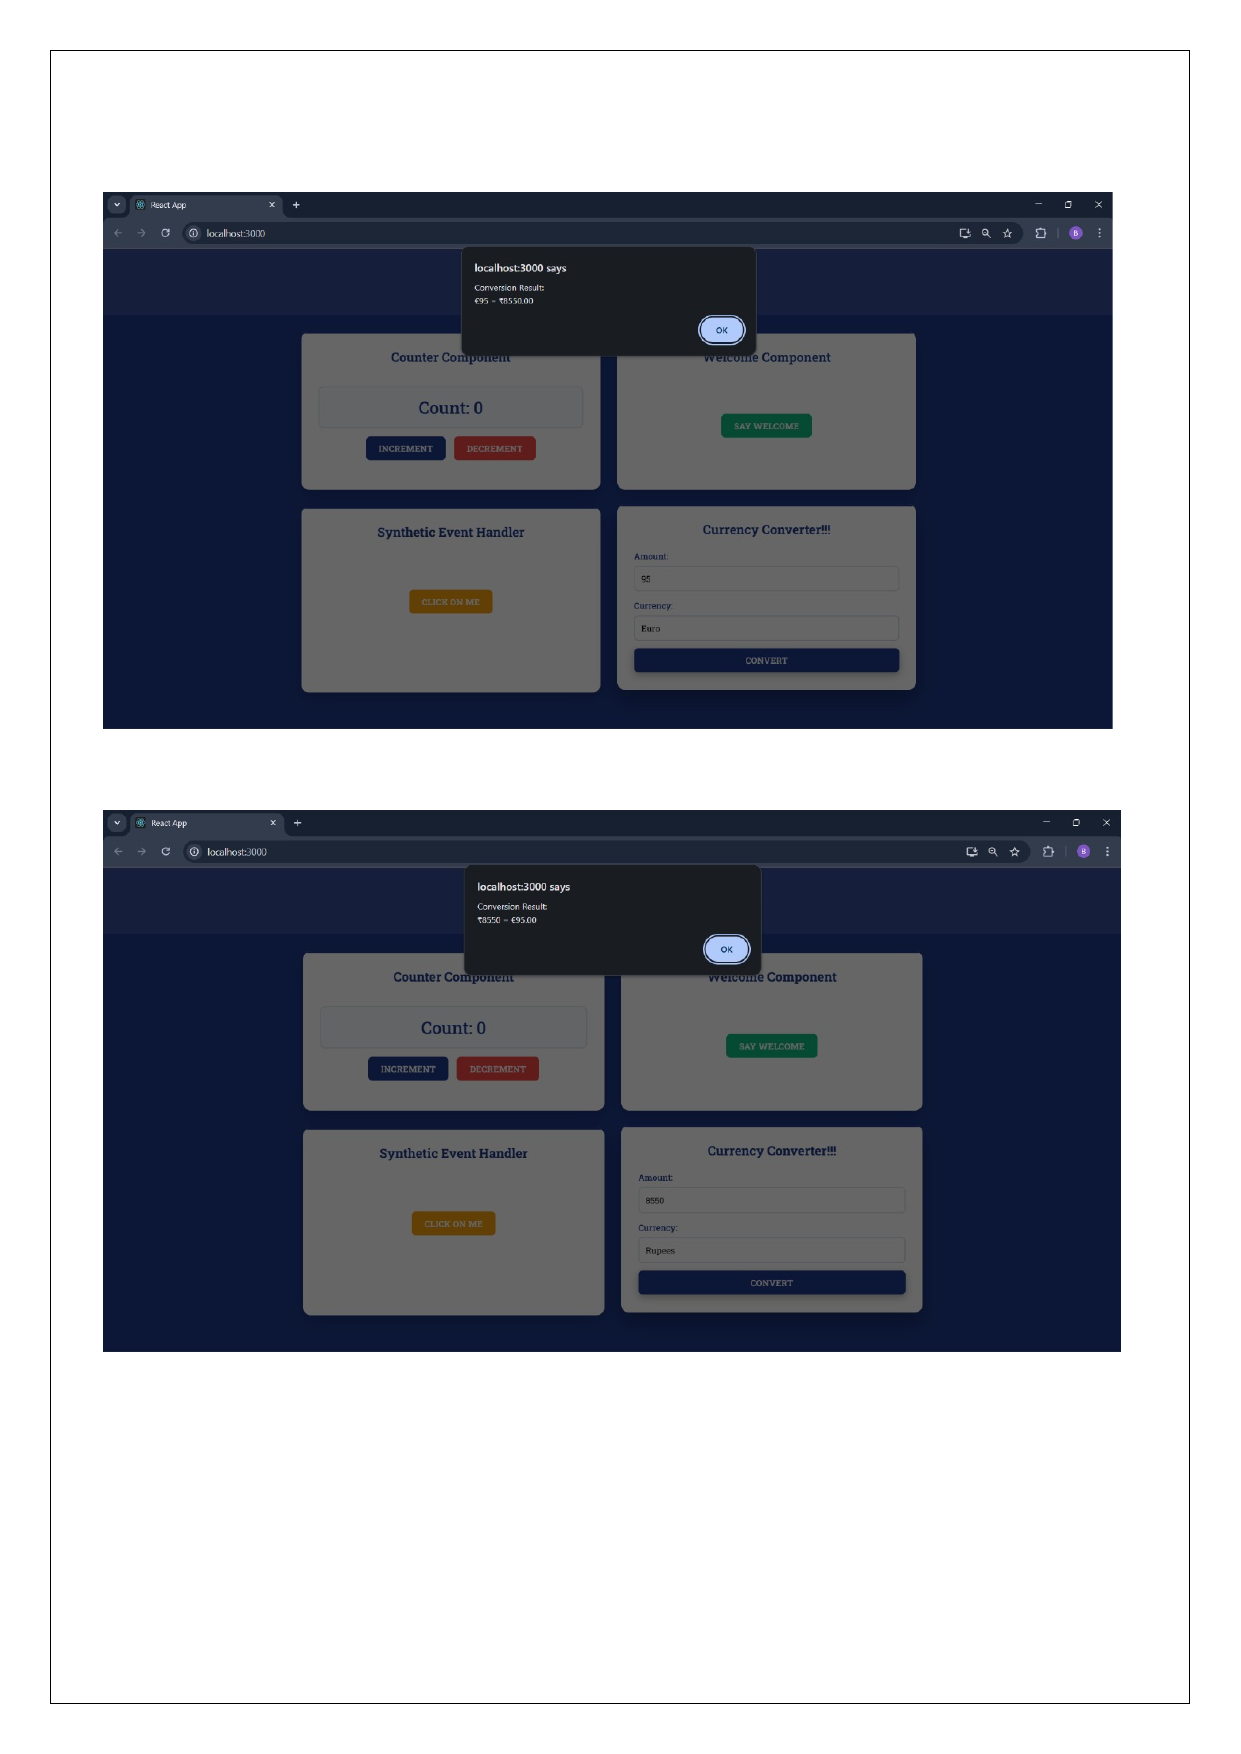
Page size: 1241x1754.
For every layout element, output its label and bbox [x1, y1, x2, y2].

picture [103, 810, 1121, 1352]
picture [103, 192, 1113, 729]
